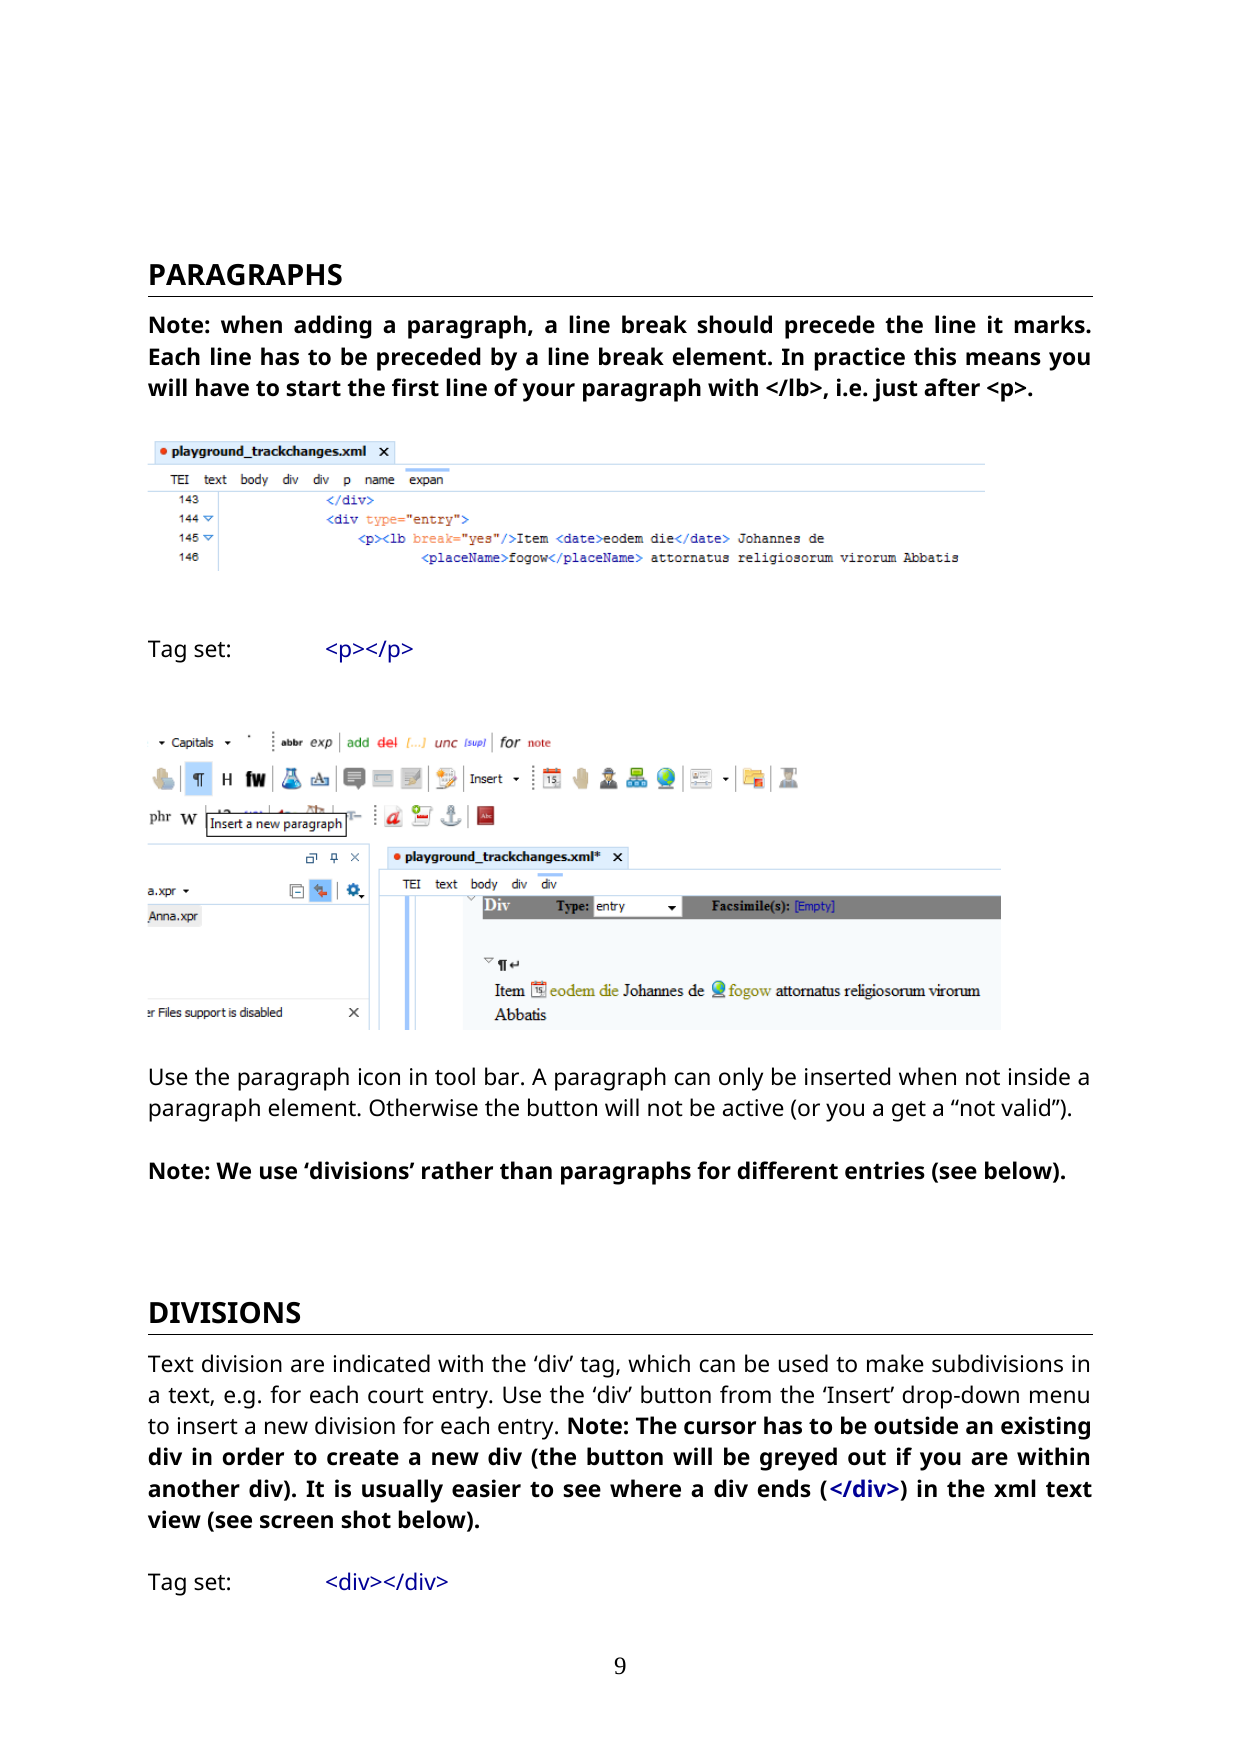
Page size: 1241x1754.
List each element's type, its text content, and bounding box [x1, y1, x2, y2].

text Text division are indicated with the ‘div’ tag, which can be used to make subdivisions in a text, e.g. for each court entry. Use the ‘div’ button from the ‘Insert’ drop-down menu to insert a new division for each entry. Note: The cursor has to be outside an existing div in order to create a new div (the button will be greyed out if you are within another div). It is usually easier to see where a div ends (</div>) in the xml text view (see screen shot below). [148, 1347, 1093, 1535]
text Note: when adding a paragraph, a line break should precede the line it marks. Each line has to be preceded by a line break element. In practice this means you will have to start the first line of your paragraph with </lb>, i.e. just after <p>. [148, 309, 1093, 403]
picture [147, 434, 985, 571]
text paragraphs [148, 254, 1093, 296]
picture [147, 726, 1001, 1030]
text Note: We use ‘divisions’ rather than paragraphs for different entries (see below). [148, 1155, 1093, 1186]
text Tag set: <p></p> [148, 632, 1093, 664]
text Tag set: <div></div> [148, 1566, 1093, 1597]
text Divisions [148, 1292, 1093, 1334]
text Use the paragraph icon in tool bar. A paragraph can only be inserted when not inside a paragraph element. Otherwise the button will not be active (or you a get a “not valid’’). [148, 1061, 1093, 1123]
